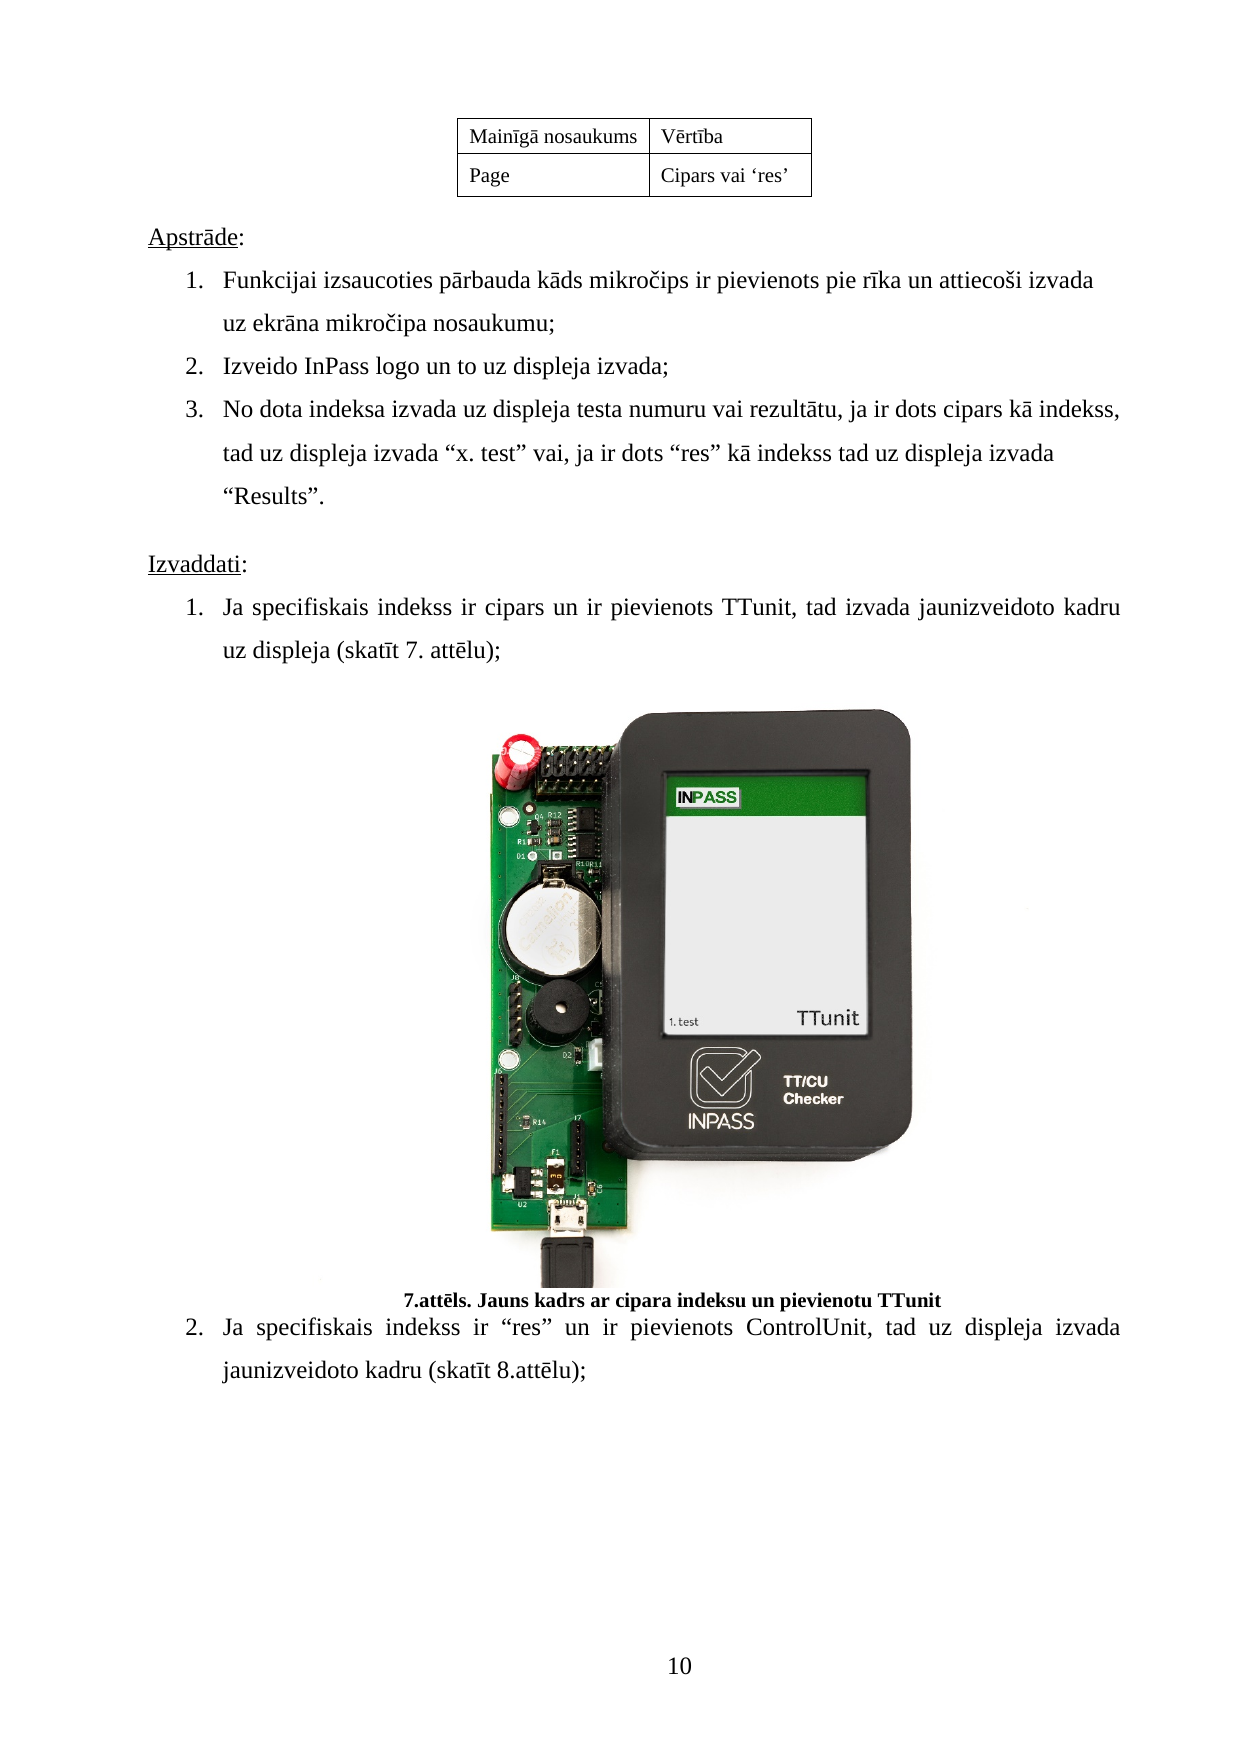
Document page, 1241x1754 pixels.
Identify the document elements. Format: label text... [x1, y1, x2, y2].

text 7.attēls. Jauns kadrs ar cipara indeksu un pievienotu TTunit [223, 1287, 1122, 1312]
picture [312, 678, 1033, 1288]
list Apstrāde: [148, 222, 1122, 251]
text Izvaddati: [148, 549, 1122, 578]
table_cell Cipars vai ‘res’ [650, 154, 811, 196]
list Ja specifiskais indekss ir “res” un ir pievienots ControlUnit, tad uz displeja izvada jaunizveidoto kadru (skatīt 8.attēlu); [185, 1312, 1122, 1383]
list Funkcijai izsaucoties pārbauda kāds mikročips ir pievienots pie rīka un attiecoši izvada uz ekrāna mikročipa nosaukumu; [185, 265, 1122, 337]
table_header Vērtība [650, 119, 811, 153]
table_cell Page [458, 154, 649, 196]
table_header Mainīgā nosaukums [458, 119, 649, 153]
list Izveido InPass logo un to uz displeja izvada; [185, 351, 1122, 380]
list Ja specifiskais indekss ir cipars un ir pievienots TTunit, tad izvada jaunizveidoto kadru uz displeja (skatīt 7. attēlu); [185, 592, 1122, 664]
list No dota indeksa izvada uz displeja testa numuru vai rezultātu, ja ir dots cipars kā indekss, tad uz displeja izvada “x. test” vai, ja ir dots “res” kā indekss tad uz displeja izvada “Results”. [185, 394, 1122, 509]
